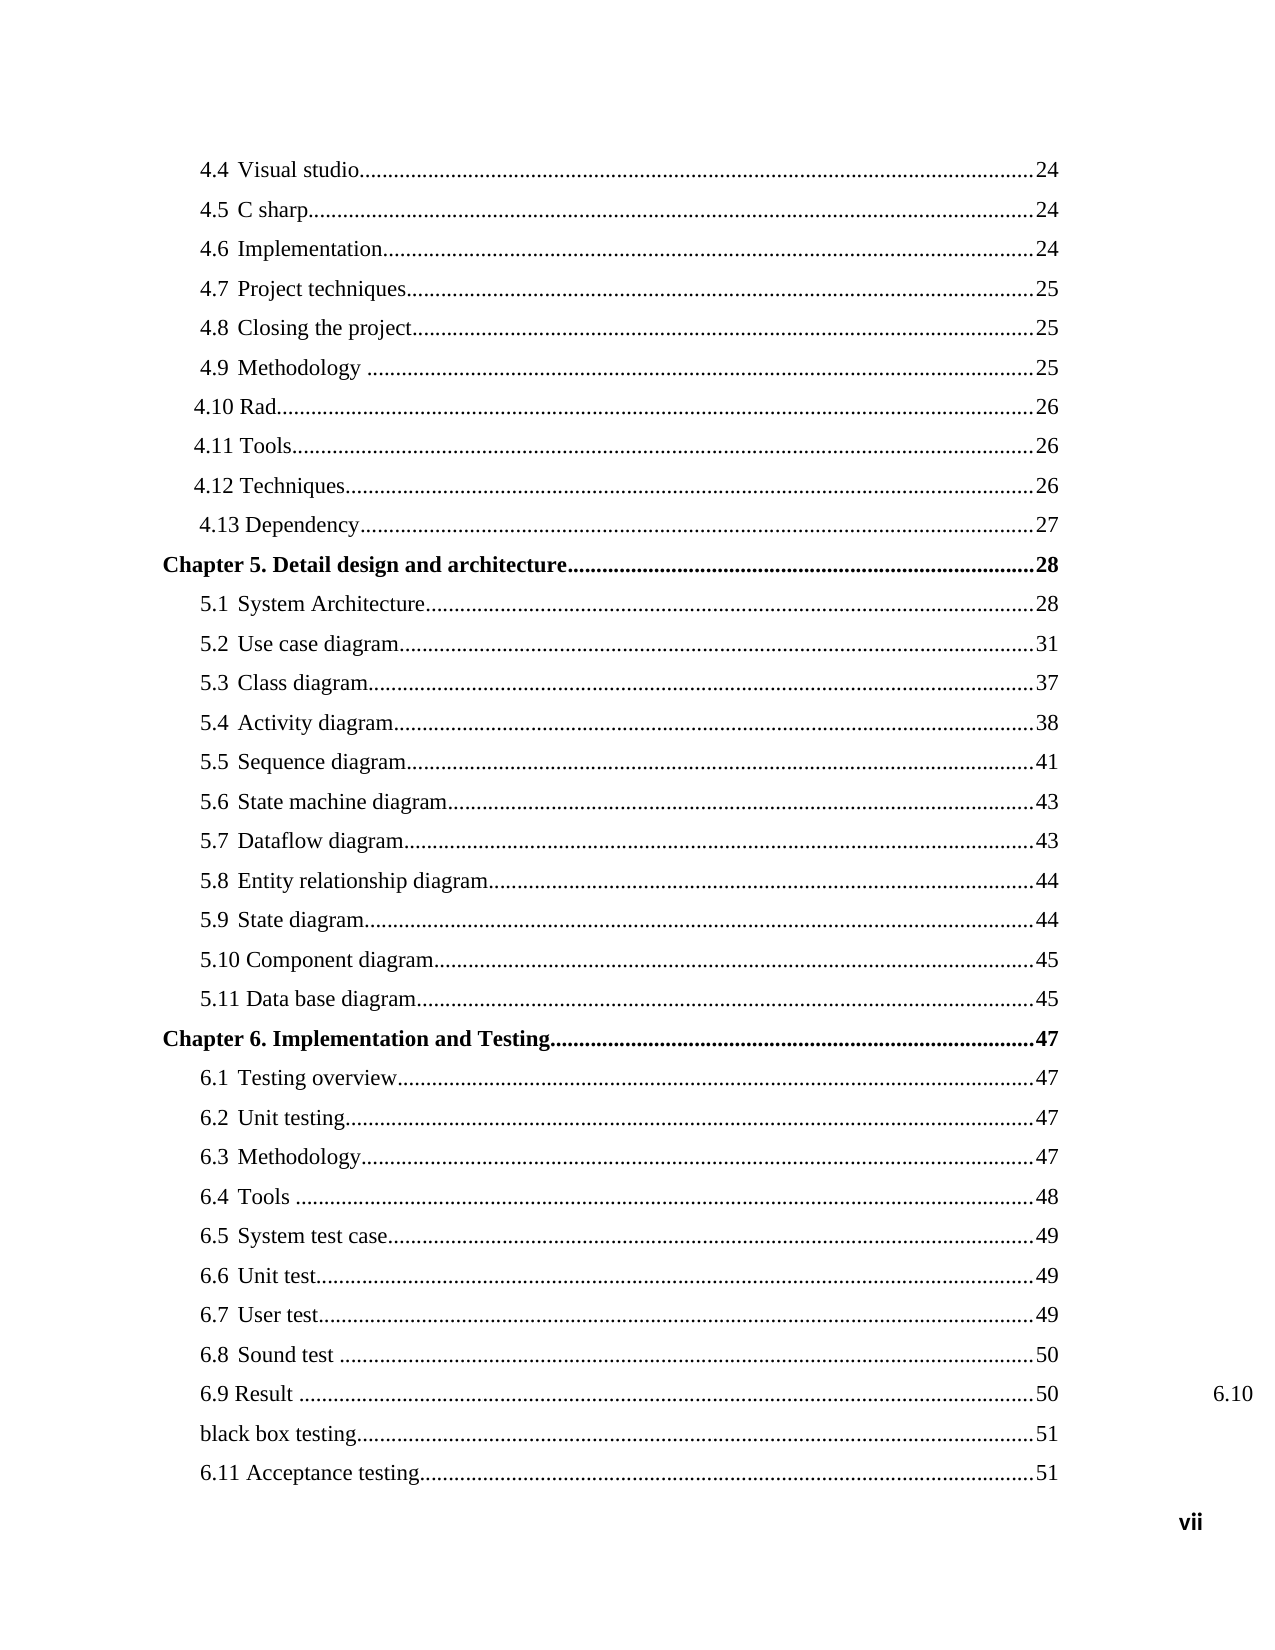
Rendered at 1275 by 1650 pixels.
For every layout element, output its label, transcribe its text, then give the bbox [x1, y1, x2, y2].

list State machine diagram 43 [200, 788, 1275, 814]
list System test case 49 [200, 1222, 1275, 1248]
list Dataflow diagram 43 [200, 827, 1275, 854]
list Unit test 49 [200, 1262, 1275, 1288]
list State diagram 44 [200, 906, 1275, 933]
list 5.11 Data base diagram 45 [200, 985, 1275, 1012]
list Implementation 24 [200, 235, 1275, 262]
list Entity relationship diagram 44 [200, 867, 1275, 893]
list C sharp 24 [200, 196, 1275, 222]
list Unit testing 47 [200, 1104, 1275, 1130]
list 5.10 Component diagram 45 [200, 946, 1275, 972]
list Visual studio 24 [200, 156, 1275, 183]
list Methodology 47 [200, 1143, 1275, 1169]
list Class diagram 37 [200, 669, 1275, 696]
list Methodology 25 [200, 354, 1275, 380]
list Tools 48 [200, 1183, 1275, 1209]
list Sound test 50 [200, 1341, 1275, 1367]
list 6.11 Acceptance testing 51 [200, 1459, 1275, 1485]
list Chapter 6. Implementation and Testing 47 [162, 1025, 1275, 1051]
list 4.12 Techniques 26 [125, 472, 1275, 498]
list 4.11 Tools 26 [125, 433, 1275, 459]
list Chapter 5. Detail design and architecture 28 [162, 551, 1275, 577]
list 4.10 Rad 26 [125, 393, 1275, 419]
list Use case diagram 31 [200, 630, 1275, 656]
list 4.13 Dependency 27 [125, 512, 1275, 538]
list Closing the project 25 [200, 314, 1275, 341]
list Testing overview 47 [200, 1064, 1275, 1091]
list 6.9 Result 50 6.10 black box testing 51 [200, 1380, 1275, 1446]
list Sequence diagram 41 [200, 748, 1275, 775]
list Activity diagram 38 [200, 709, 1275, 735]
list System Architecture 28 [200, 591, 1275, 617]
list Project techniques 25 [200, 275, 1275, 301]
list User test 49 [200, 1301, 1275, 1327]
